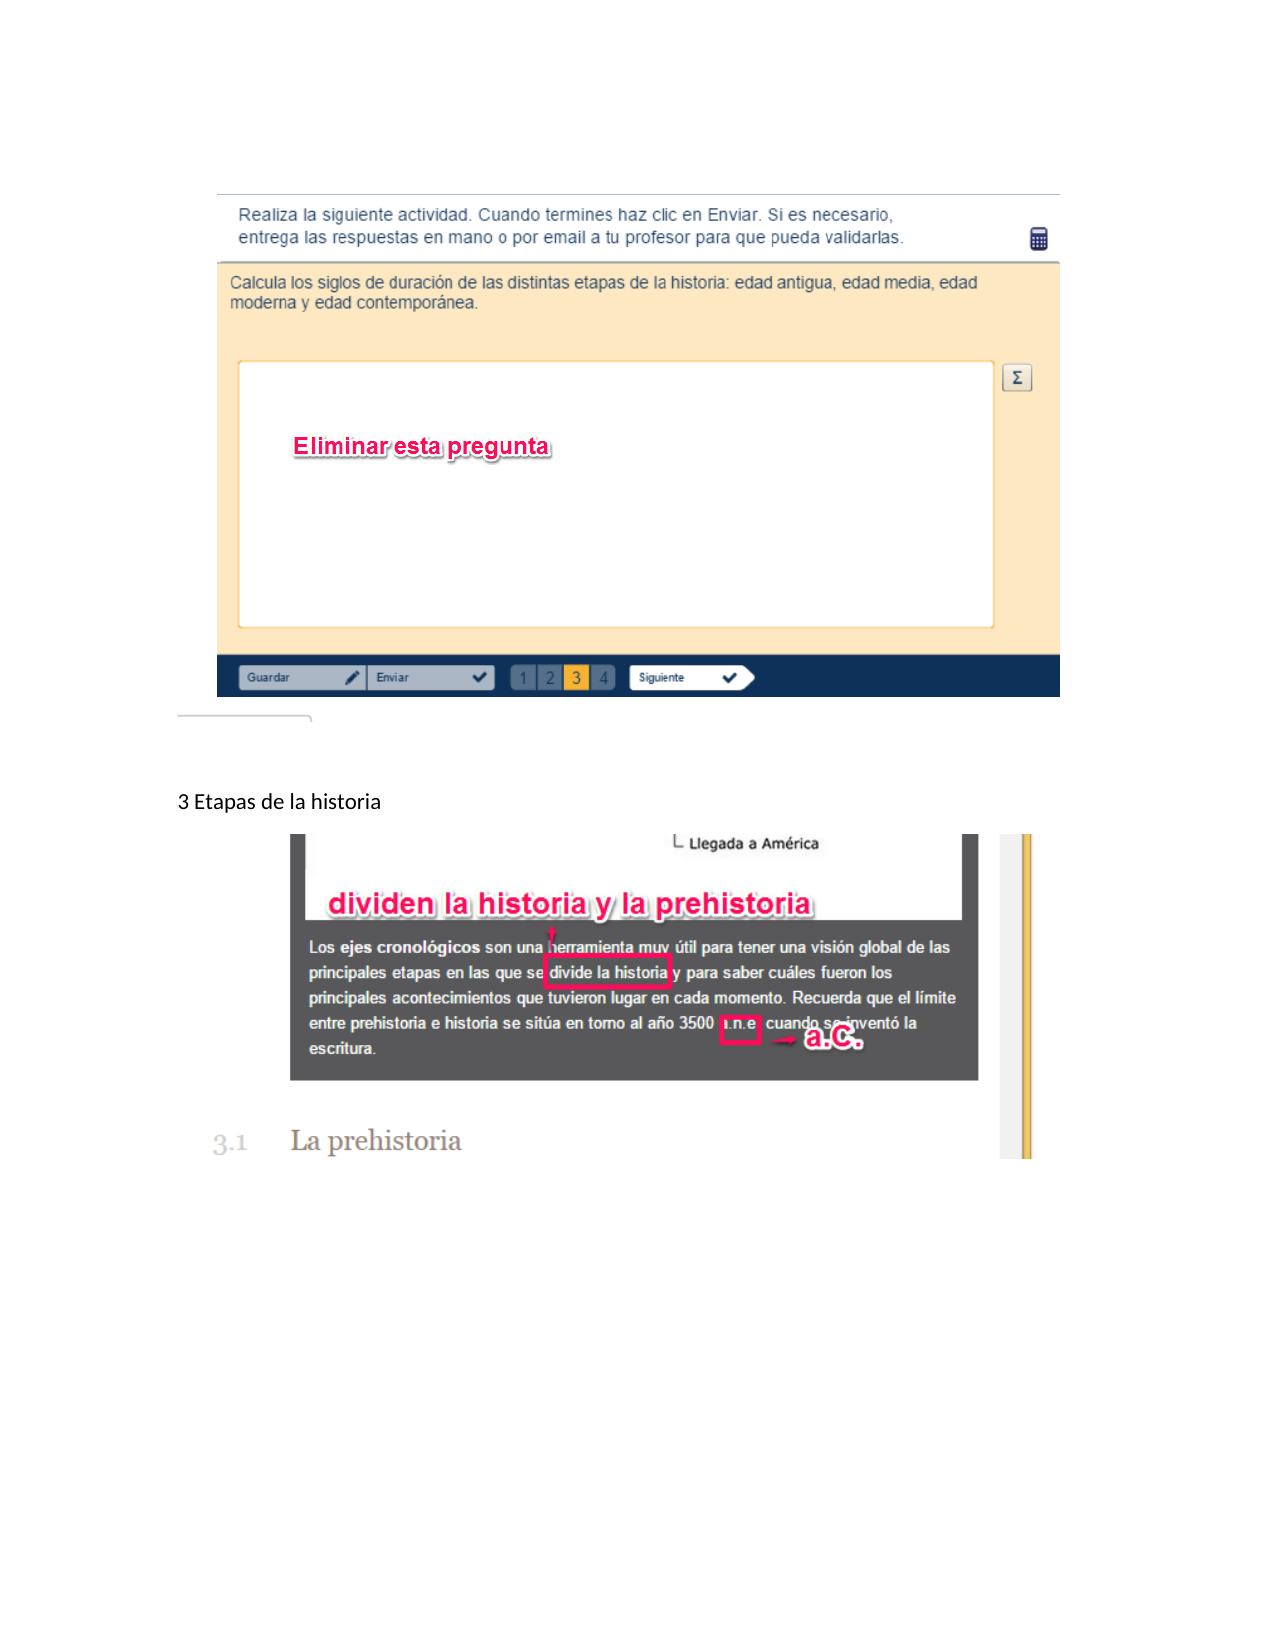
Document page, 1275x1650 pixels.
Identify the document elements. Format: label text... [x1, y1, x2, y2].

picture [177, 834, 1098, 1159]
text 3 Etapas de la historia [177, 787, 1098, 815]
picture [177, 194, 1098, 722]
